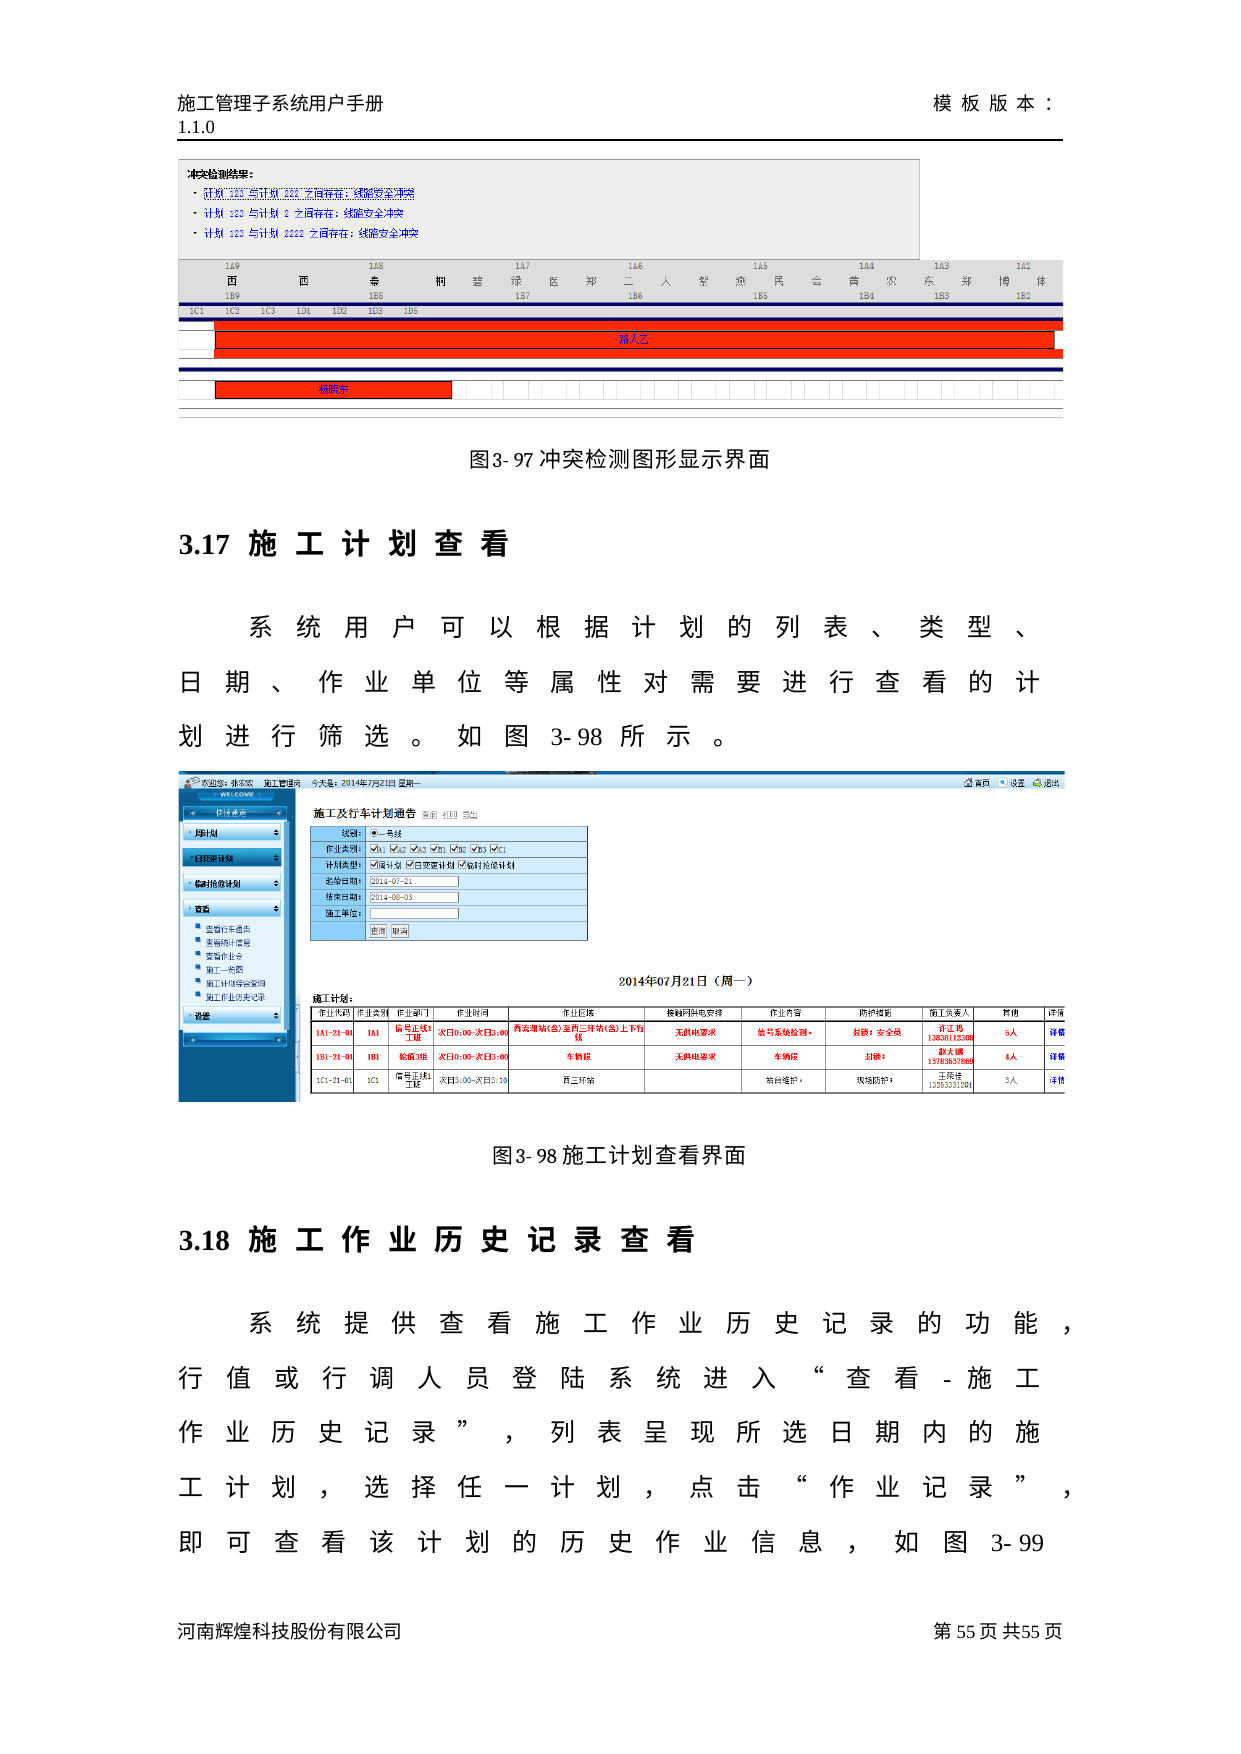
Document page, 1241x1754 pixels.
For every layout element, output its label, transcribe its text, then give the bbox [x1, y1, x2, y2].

subtitle 施工作业历史记录查看 [179, 1201, 1061, 1274]
text 系统用户可以根据计划的列表、类型、日期、作业单位等属性对需要进行查看的计划进行筛选。如所示。 [179, 607, 1061, 753]
subtitle 施工计划查看 [179, 505, 1061, 578]
text 施工计划查看界面 [179, 1136, 1061, 1172]
picture [178, 147, 1064, 423]
picture [178, 771, 1065, 1102]
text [179, 1303, 1061, 1559]
text 冲突检测图形显示界面 [179, 439, 1061, 476]
